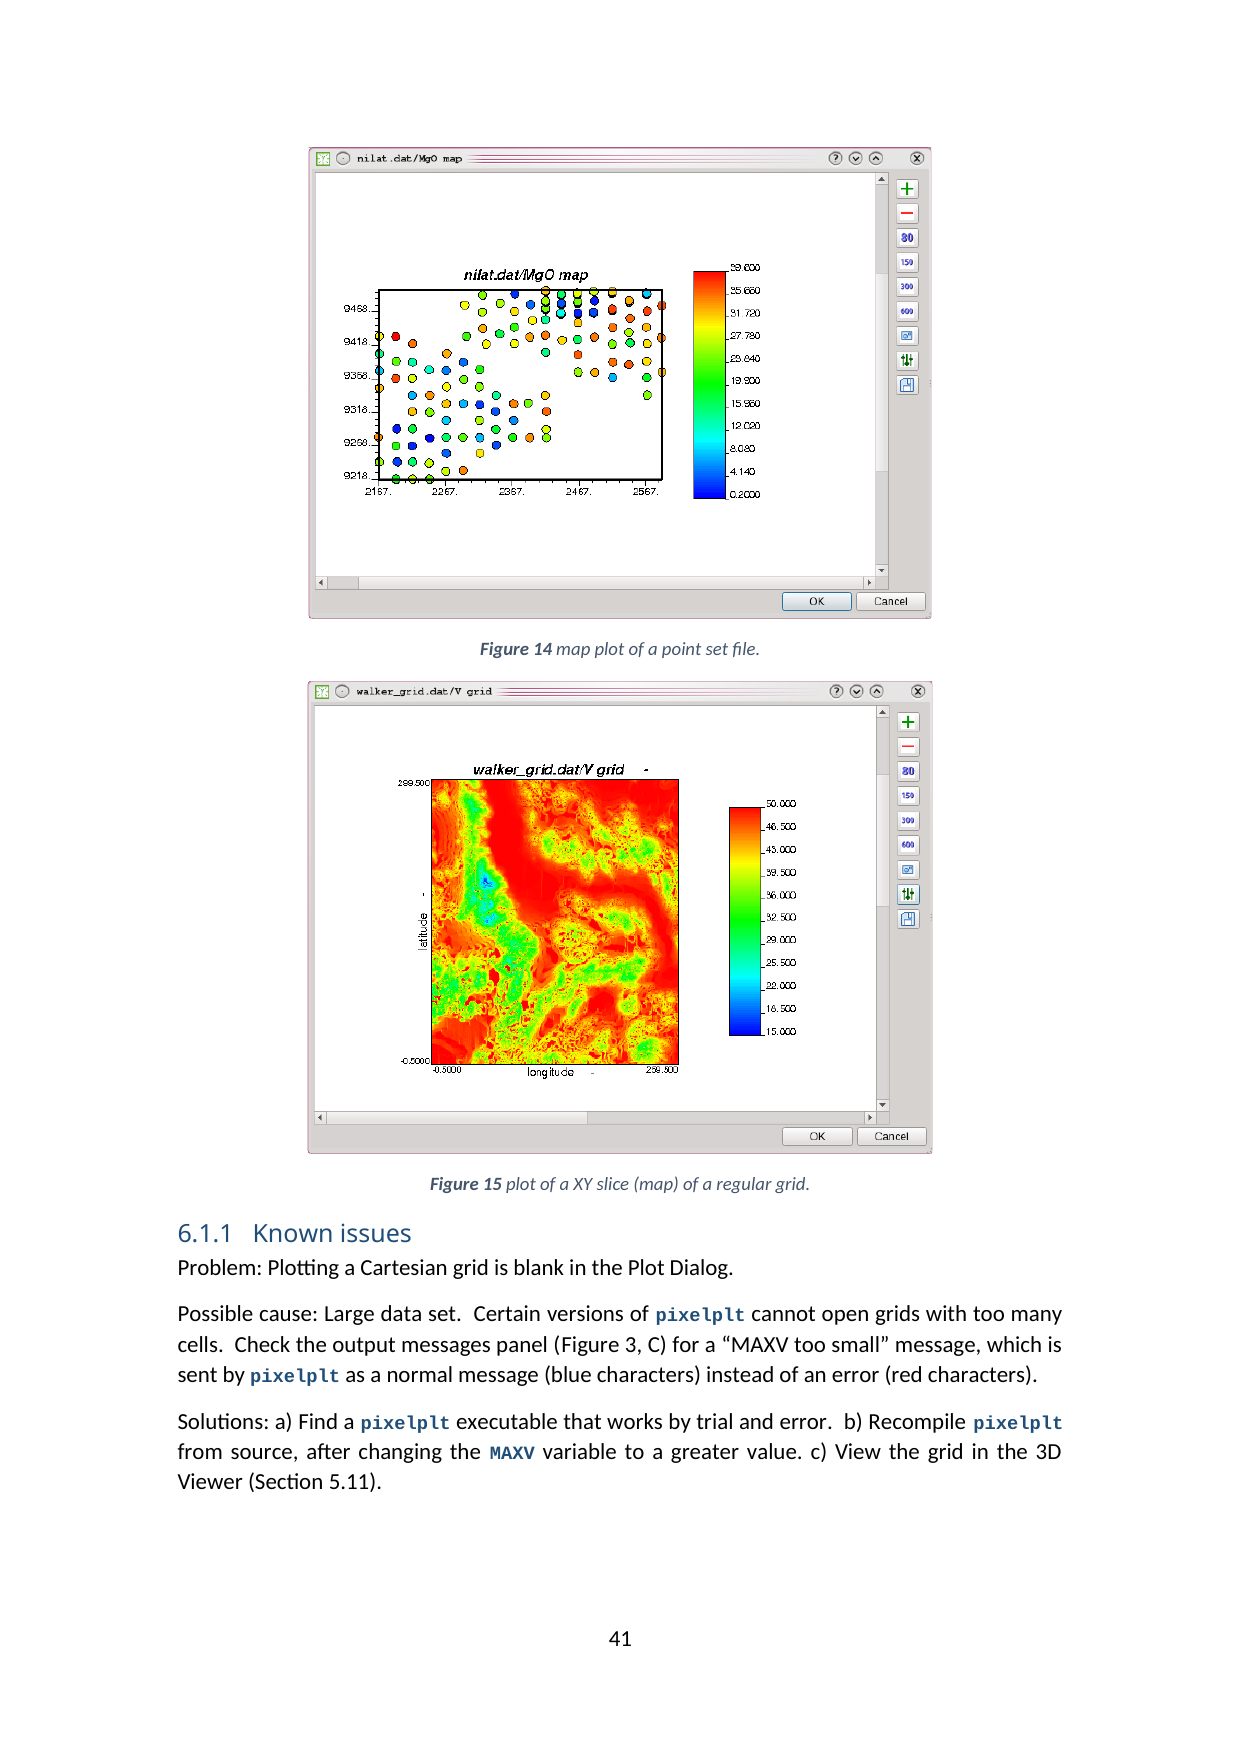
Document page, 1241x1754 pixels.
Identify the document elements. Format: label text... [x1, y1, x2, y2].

text Figure 14 map plot of a point set file. [177, 637, 1063, 660]
subtitle Known issues [177, 1216, 1063, 1250]
picture [307, 681, 933, 1154]
text Solutions: a) Find a pixelplt executable that works by trial and error. b) Recompile pixelplt from source, after changing the MAXV variable to a greater value. c) View the grid in the 3D Viewer (Section 5.11). [177, 1407, 1063, 1495]
text Problem: Plotting a Cartesian grid is blank in the Plot Dialog. [177, 1253, 1063, 1281]
text Possible cause: Large data set. Certain versions of pixelplt cannot open grids with too many cells. Check the output messages panel (Figure 3, C) for a “MAXV too small” message, which is sent by pixelplt as a normal message (blue characters) instead of an error (red characters). [177, 1299, 1063, 1388]
text Figure 15 plot of a XY slice (map) of a regular grid. [177, 1172, 1063, 1195]
picture [308, 147, 932, 619]
